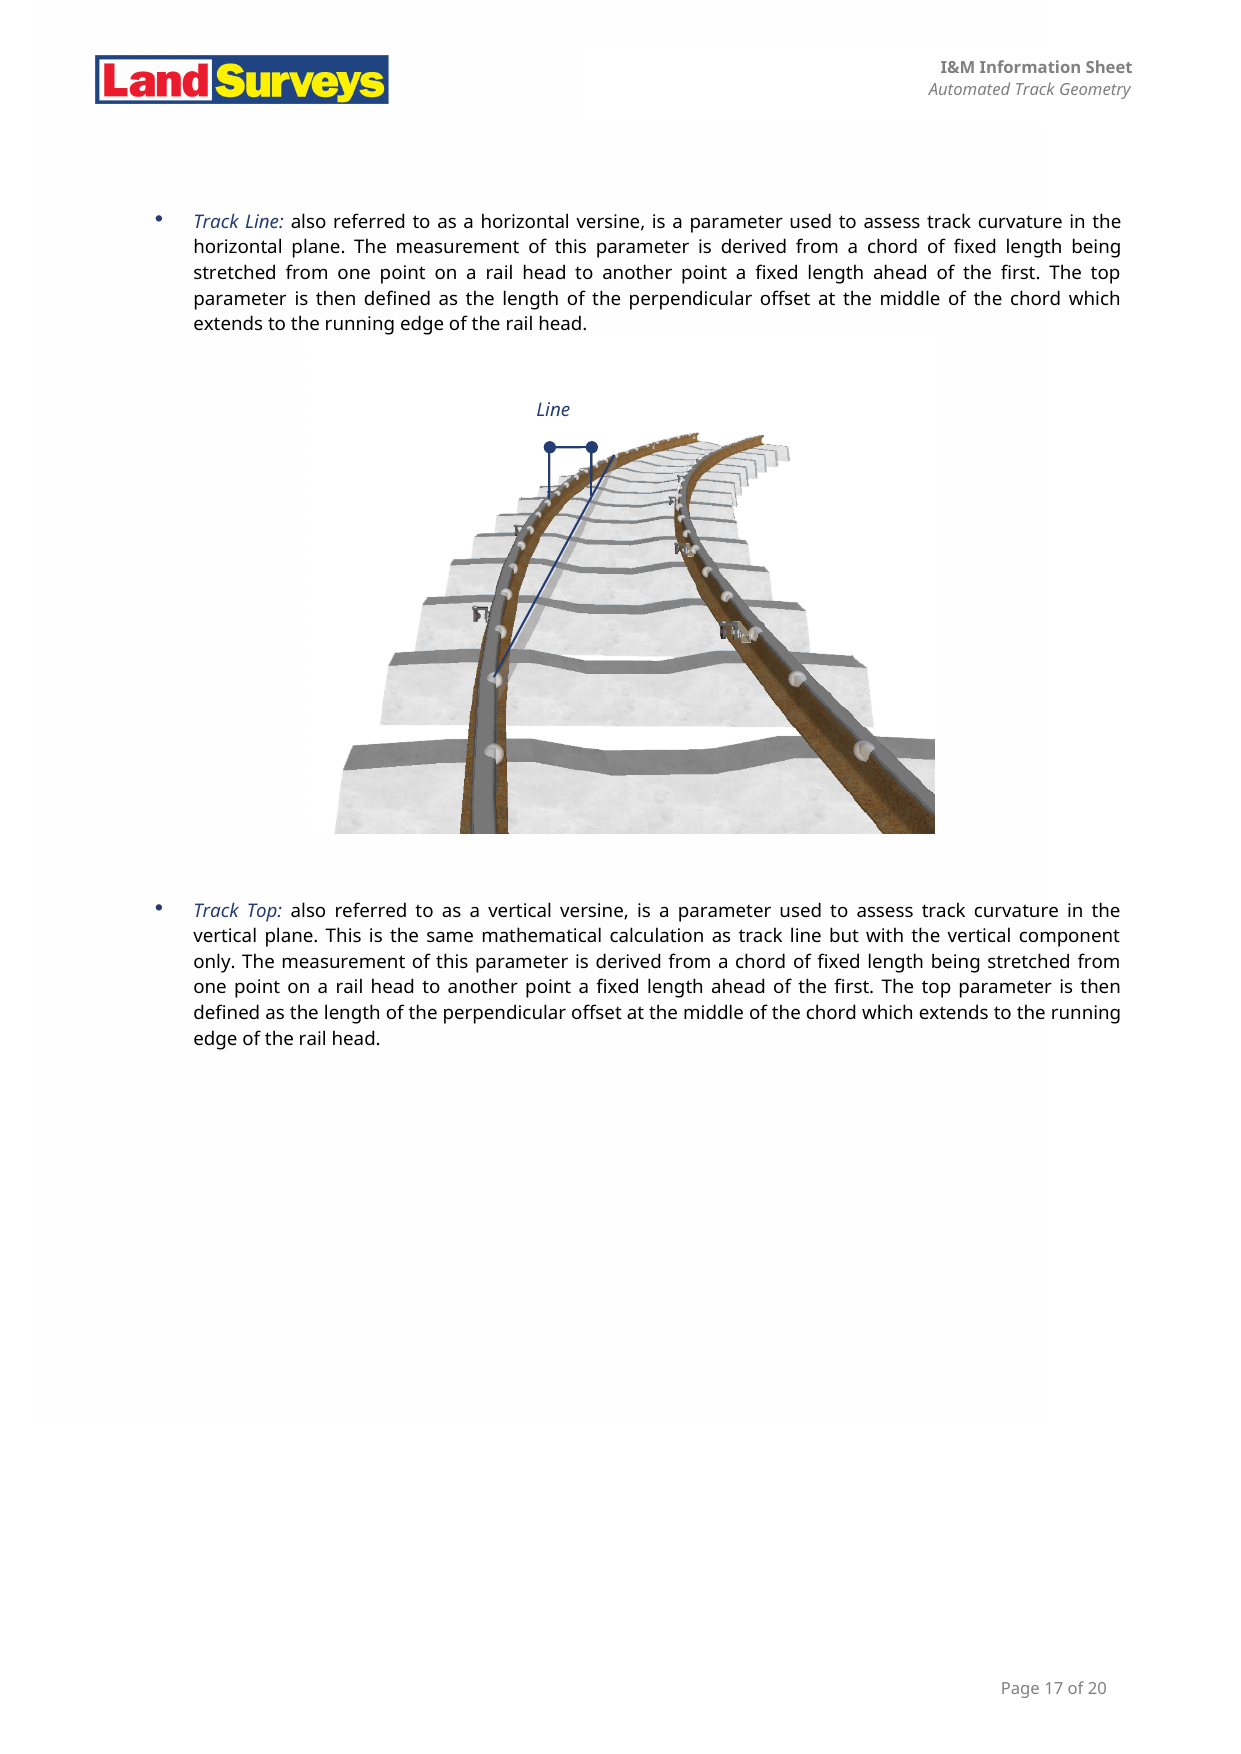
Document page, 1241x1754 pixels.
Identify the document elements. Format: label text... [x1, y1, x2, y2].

list Track Top: also referred to as a vertical versine, is a parameter used to assess track curvature in the vertical plane. This is the same mathematical calculation as track line but with the vertical component only. The measurement of this parameter is derived from a chord of fixed length being stretched from one point on a rail head to another point a fixed length ahead of the first. The top parameter is then defined as the length of the perpendicular offset at the middle of the chord which extends to the running edge of the rail head. [156, 897, 1122, 1050]
picture [33, 0, 1044, 1423]
list Track Line: also referred to as a horizontal versine, is a parameter used to assess track curvature in the horizontal plane. The measurement of this parameter is derived from a chord of fixed length being stretched from one point on a rail head to another point a fixed length ahead of the first. The top parameter is then defined as the length of the perpendicular offset at the middle of the chord which extends to the running edge of the rail head. [156, 208, 1122, 336]
